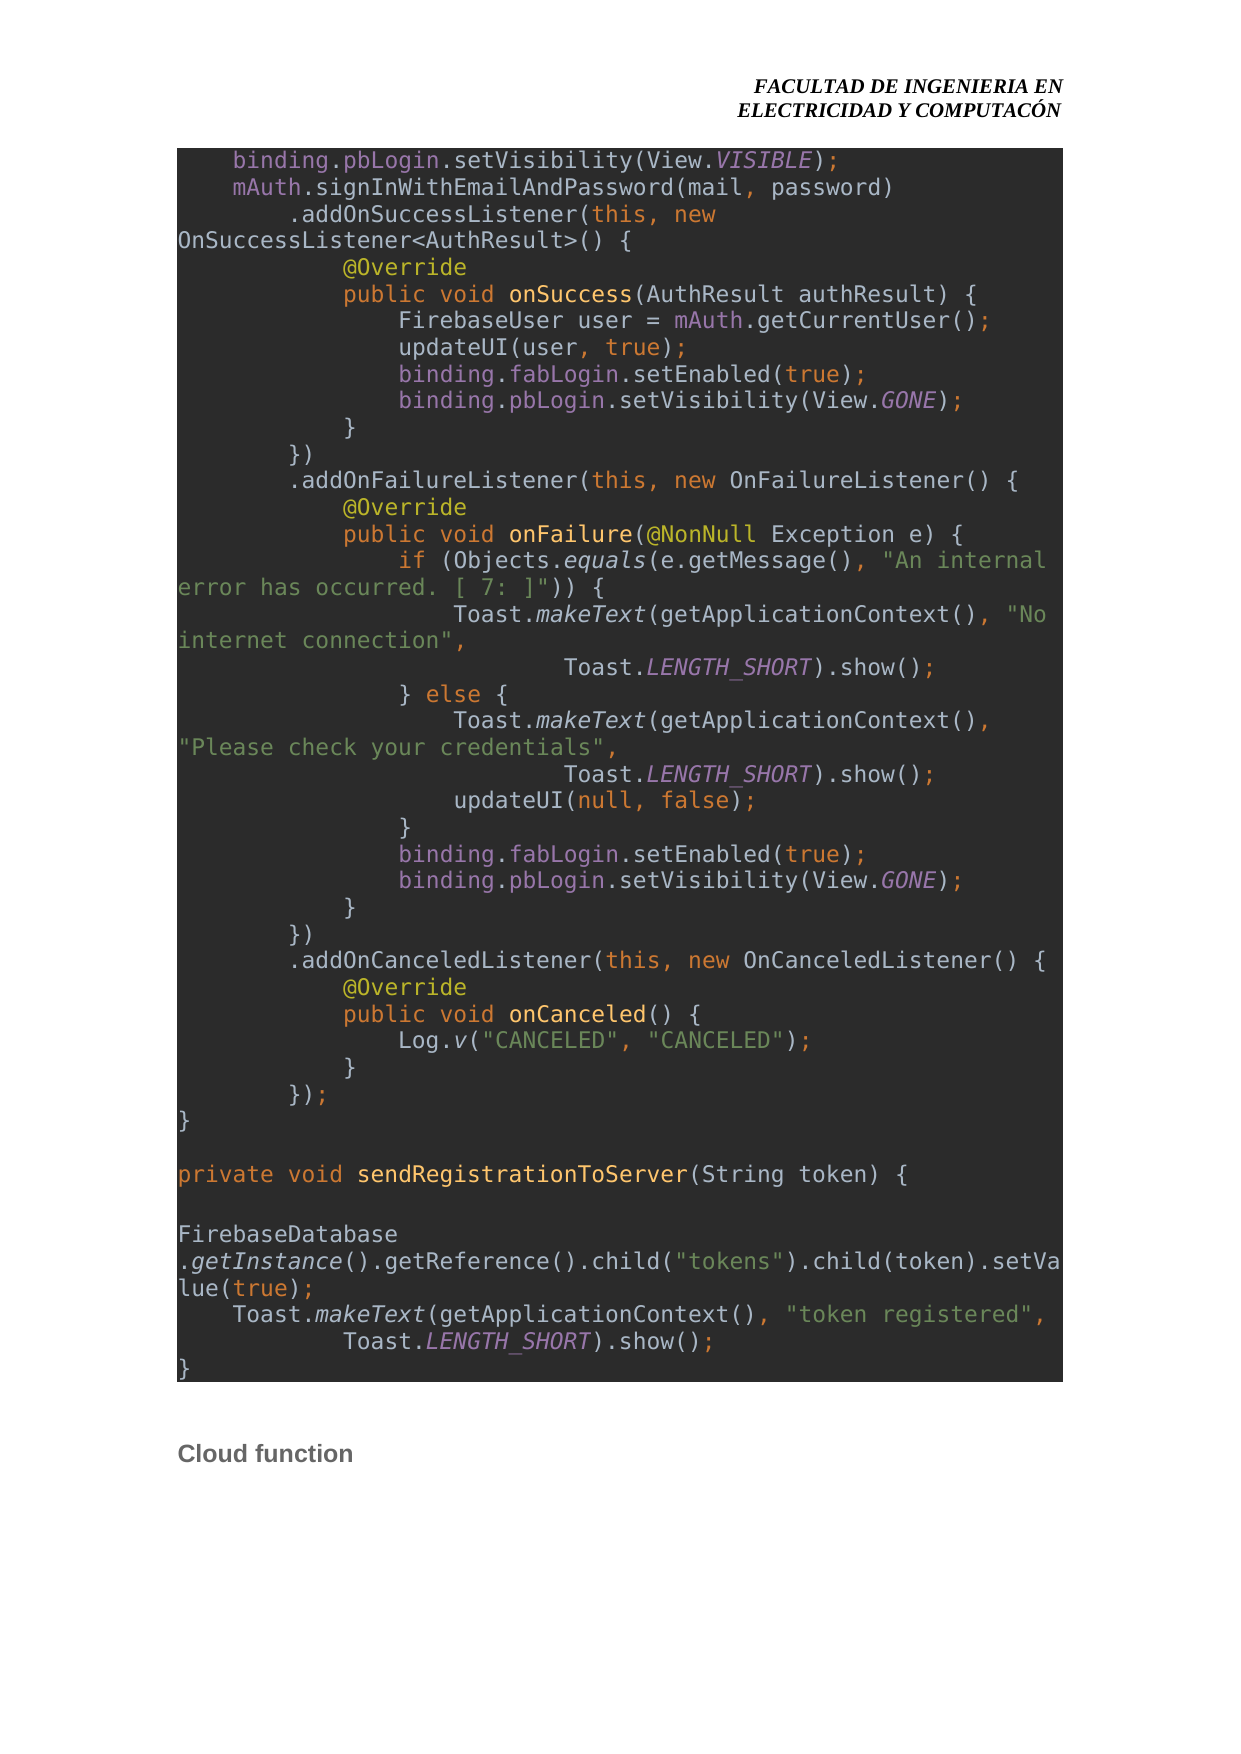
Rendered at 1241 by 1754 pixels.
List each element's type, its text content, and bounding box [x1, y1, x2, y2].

subtitle Cloud function [177, 1439, 1063, 1468]
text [177, 148, 1063, 1382]
